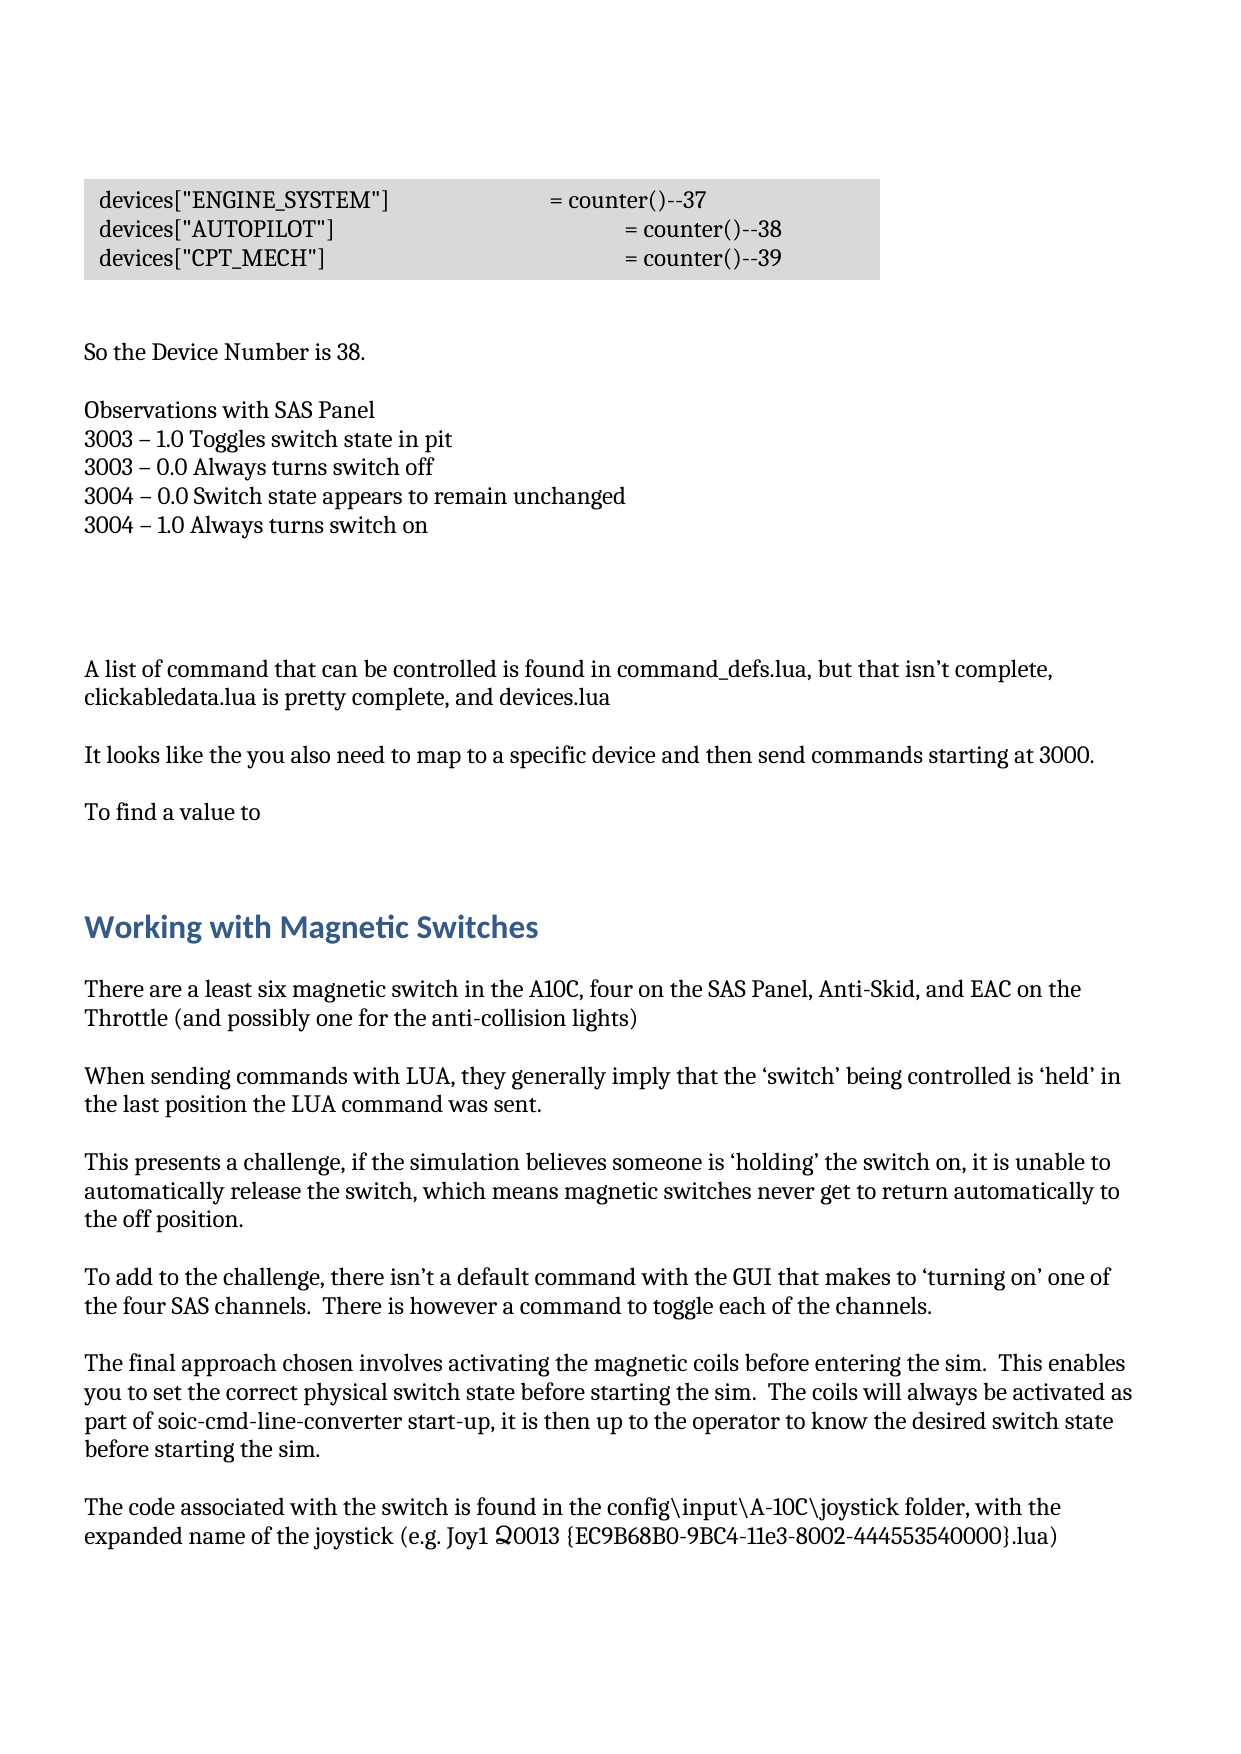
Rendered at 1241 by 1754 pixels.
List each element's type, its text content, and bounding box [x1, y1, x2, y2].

text There are a least six magnetic switch in the A10C, four on the SAS Panel, Anti-Skid, and EAC on the Throttle (and possibly one for the anti-collision lights) [84, 975, 1148, 1033]
subtitle Working with Magnetic Switches [84, 906, 1148, 947]
text 3003 – 0.0 Always turns switch off [84, 453, 1148, 482]
text 3004 – 0.0 Switch state appears to remain unchanged [84, 482, 1148, 511]
text To add to the challenge, there isn’t a default command with the GUI that makes to ‘turning on’ one of the four SAS channels. There is however a command to toggle each of the channels. [84, 1263, 1148, 1320]
text This presents a challenge, if the simulation believes someone is ‘holding’ the switch on, it is unable to automatically release the switch, which means magnetic switches never get to return automatically to the off position. [84, 1148, 1148, 1234]
text Observations with SAS Panel [84, 396, 1148, 424]
text 3003 – 1.0 Toggles switch state in pit [84, 424, 1148, 453]
text To find a value to [84, 798, 1148, 827]
text 3004 – 1.0 Always turns switch on [84, 511, 1148, 539]
text The final approach chosen involves activating the magnetic coils before entering the sim. This enables you to set the correct physical switch state before starting the sim. The coils will always be activated as part of soic-cmd-line-converter start-up, it is then up to the operator to know the desired switch state before starting the sim. [84, 1349, 1148, 1464]
text The code associated with the switch is found in the config\input\A-10C\joystick folder, with the expanded name of the joystick (e.g. Joy1 Ձ0013 {EC9B68B0-9BC4-11e3-8002-444553540000}.lua) [84, 1493, 1148, 1550]
text It looks like the you also need to map to a specific device and then send commands starting at 3000. [84, 741, 1148, 769]
text So the Device Number is 38. [84, 338, 1148, 367]
text When sending commands with LUA, they generally imply that the ‘switch’ being controlled is ‘held’ in the last position the LUA command was sent. [84, 1062, 1148, 1119]
text A list of command that can be controlled is found in command_defs.lua, but that isn’t complete, clickabledata.lua is pretty complete, and devices.lua [84, 654, 1148, 712]
